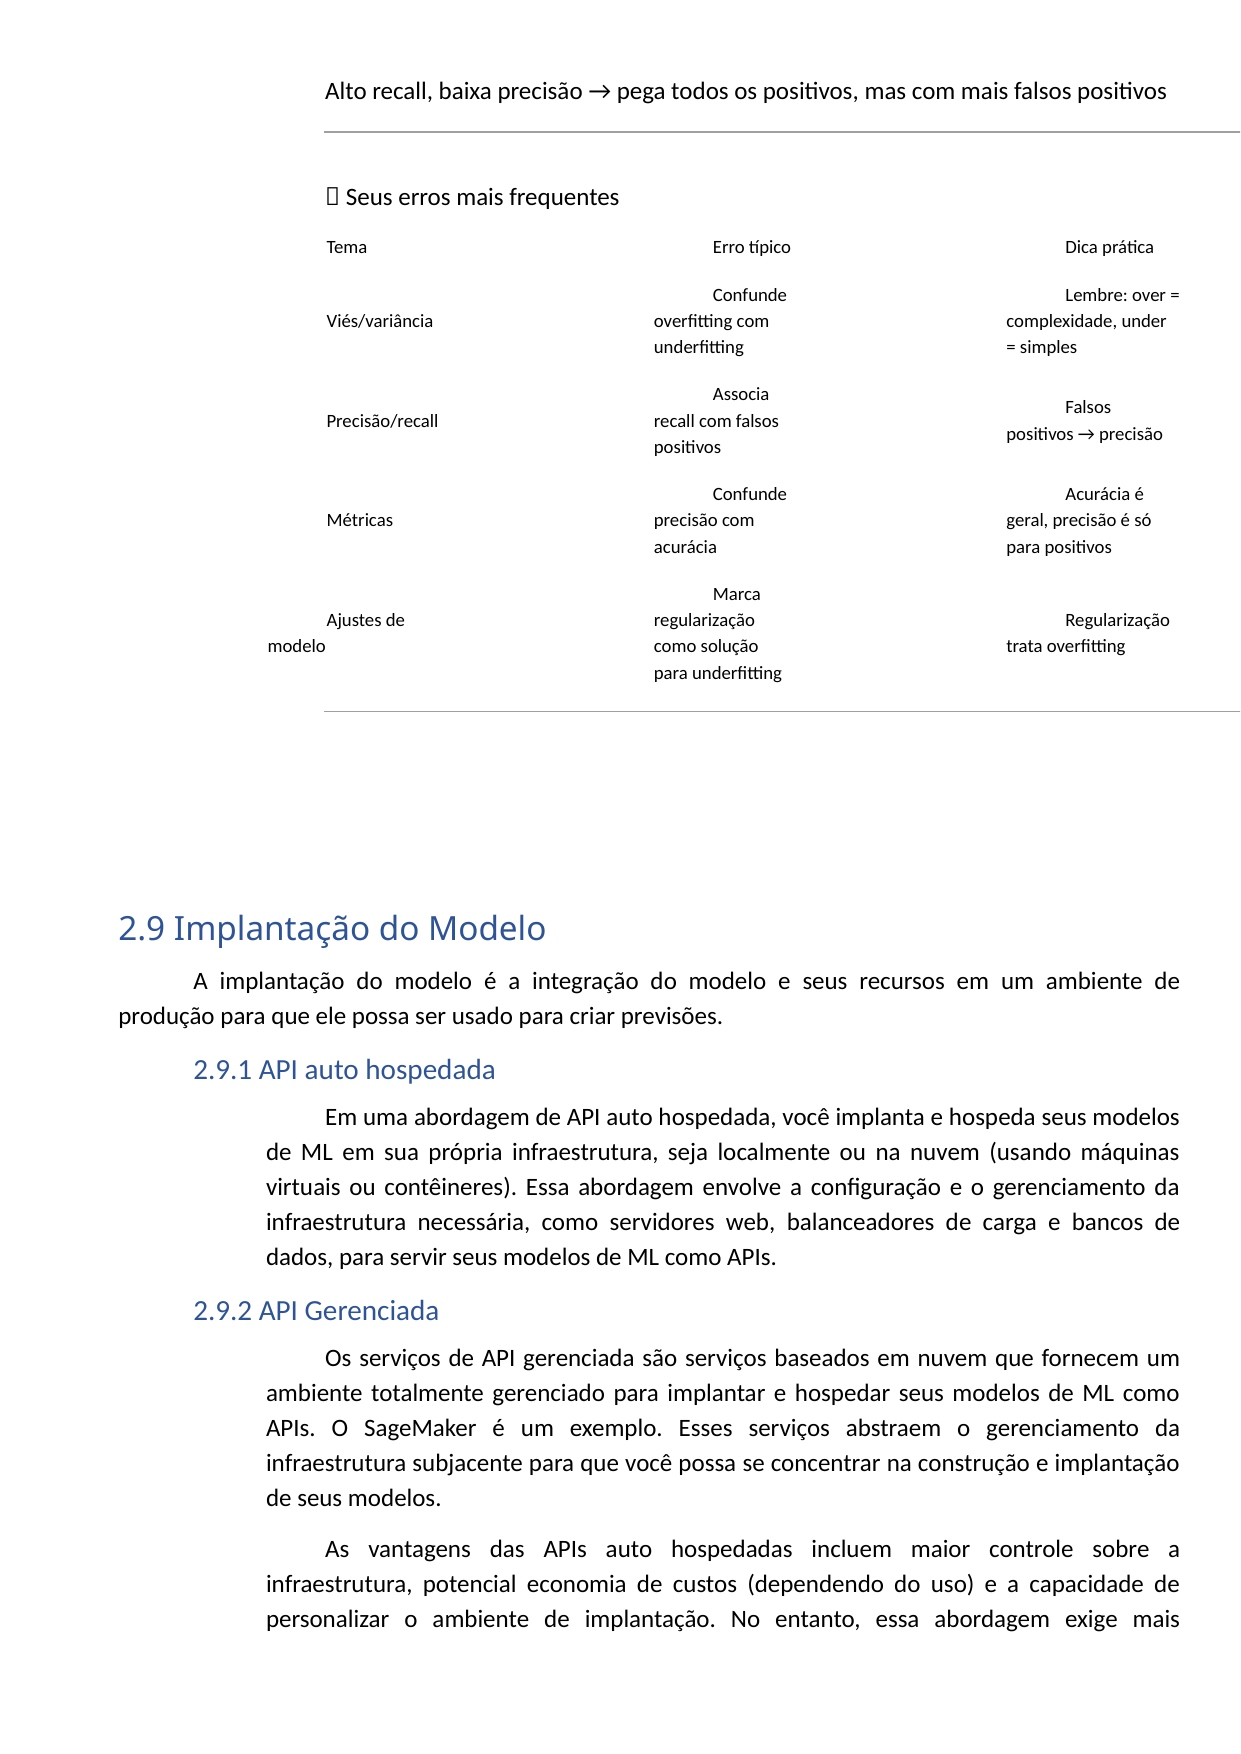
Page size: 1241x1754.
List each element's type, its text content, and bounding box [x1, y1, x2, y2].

table_header Dica prática [798, 234, 1181, 281]
text Alto recall, baixa precisão → pega todos os positivos, mas com mais falsos positivos [266, 75, 1181, 106]
table_cell Falsos positivos → precisão [798, 381, 1181, 481]
table_cell Associa recall com falsos positivos [445, 381, 798, 481]
table_cell Acurácia é geral, precisão é só para positivos [798, 481, 1181, 580]
subtitle 2.9.1 API auto hospedada [118, 1051, 1181, 1087]
text A implantação do modelo é a integração do modelo e seus recursos em um ambiente de produção para que ele possa ser usado para criar previsões. [118, 965, 1181, 1030]
table_cell Métricas [59, 481, 445, 580]
text 📌 Seus erros mais frequentes [266, 178, 1181, 212]
table_cell Confunde overfitting com underfitting [445, 281, 798, 381]
subtitle 2.9.2 API Gerenciada [118, 1292, 1181, 1328]
text Os serviços de API gerenciada são serviços baseados em nuvem que fornecem um ambiente totalmente gerenciado para implantar e hospedar seus modelos de ML como APIs. O SageMaker é um exemplo. Esses serviços abstraem o gerenciamento da infraestrutura subjacente para que você possa se concentrar na construção e implantação de seus modelos. [266, 1342, 1181, 1512]
table_cell Precisão/recall [59, 381, 445, 481]
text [266, 1533, 1181, 1634]
table_header Tema [59, 234, 445, 281]
table_cell Regularização trata overfitting [798, 580, 1181, 706]
table_cell Lembre: over = complexidade, under = simples [798, 281, 1181, 381]
table_cell Viés/variância [59, 281, 445, 381]
text Em uma abordagem de API auto hospedada, você implanta e hospeda seus modelos de ML em sua própria infraestrutura, seja localmente ou na nuvem (usando máquinas virtuais ou contêineres). Essa abordagem envolve a configuração e o gerenciamento da infraestrutura necessária, como servidores web, balanceadores de carga e bancos de dados, para servir seus modelos de ML como APIs. [266, 1101, 1181, 1271]
table_cell Marca regularização como solução para underfitting [445, 580, 798, 706]
subtitle 2.9 Implantação do Modelo [59, 904, 1181, 950]
table_cell Ajustes de modelo [59, 580, 445, 706]
table_header Erro típico [445, 234, 798, 281]
table_cell Confunde precisão com acurácia [445, 481, 798, 580]
